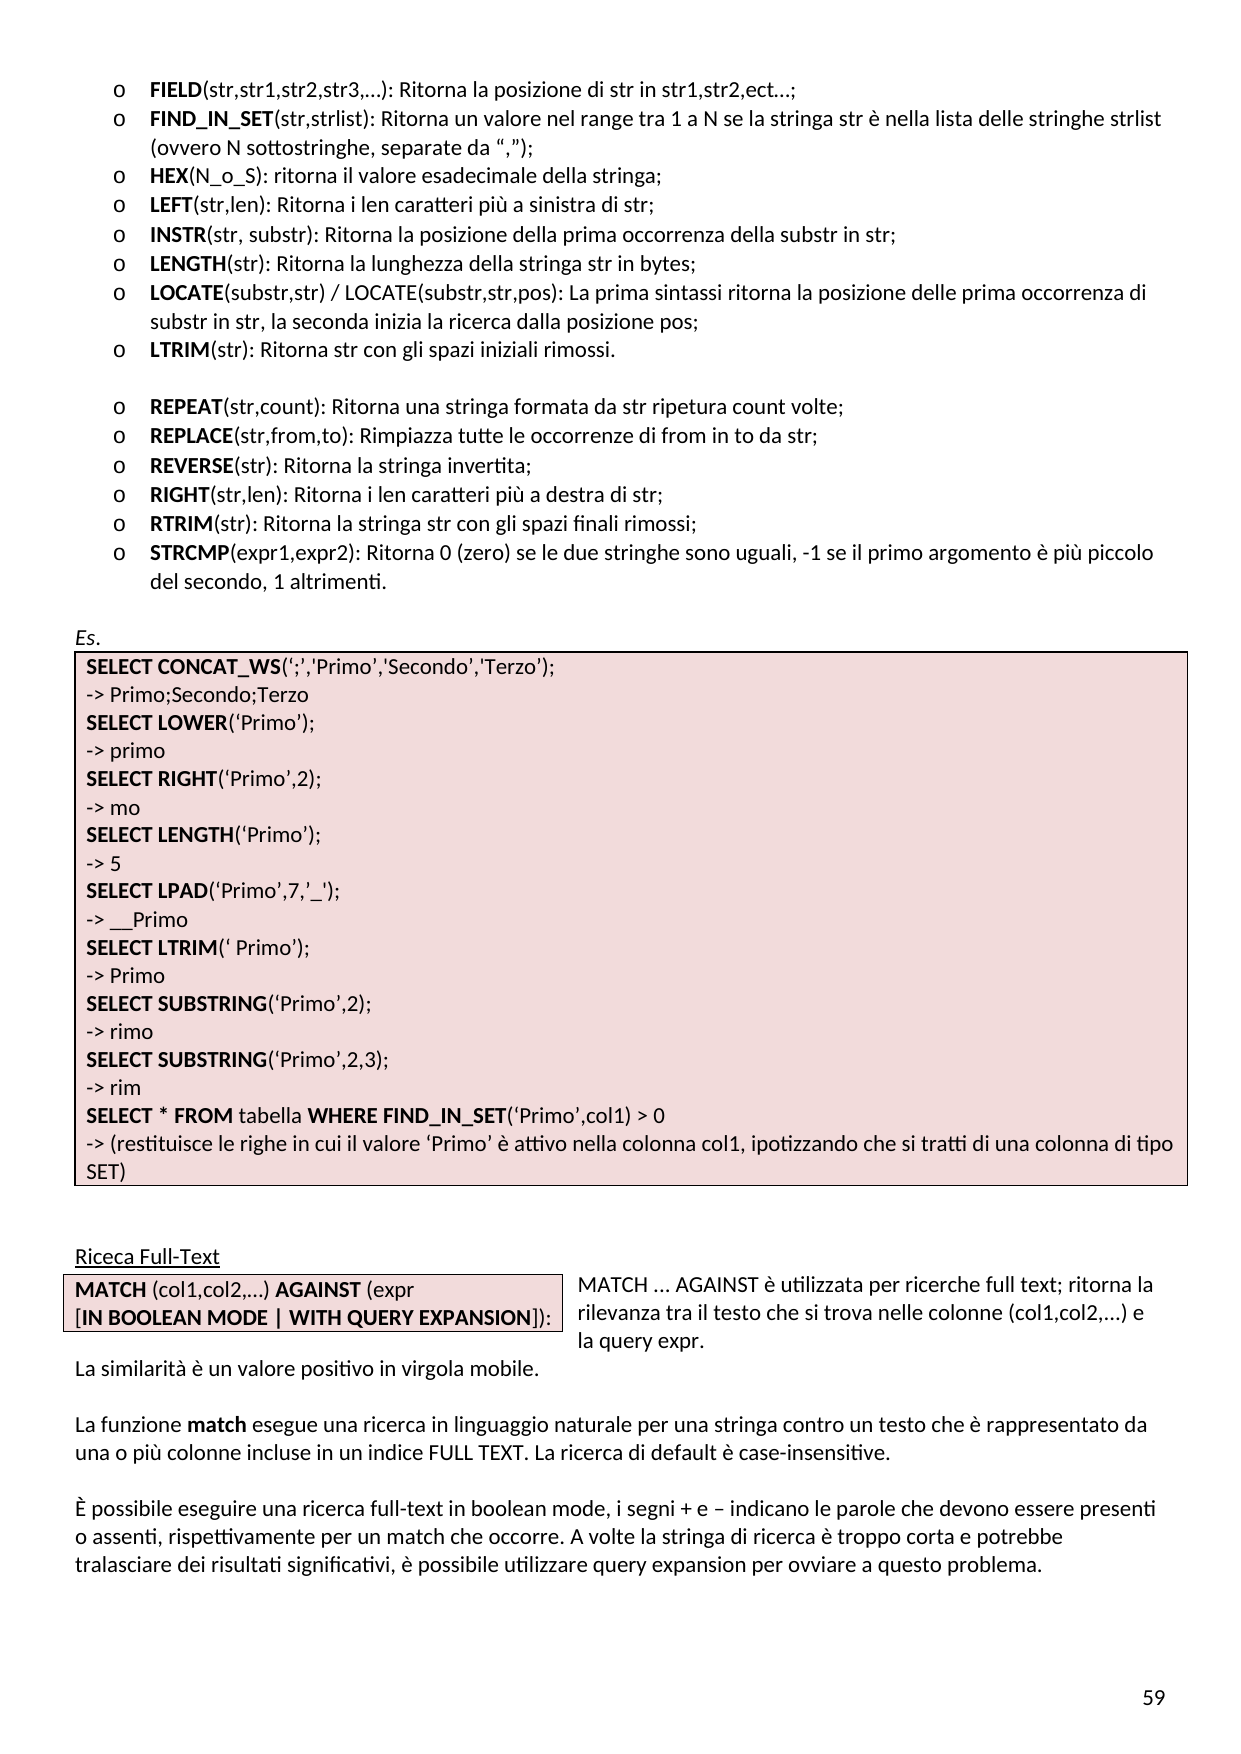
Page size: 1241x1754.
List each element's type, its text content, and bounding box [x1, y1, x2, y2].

text Es. [75, 623, 1165, 651]
text MATCH ... AGAINST è utilizzata per ricerche full text; ritorna la rilevanza tra il testo che si trova nelle colonne (col1,col2,...) e la query expr. [75, 1270, 1165, 1354]
list LEFT(str,len): Ritorna i len caratteri più a sinistra di str; [112, 191, 1165, 220]
list LENGTH(str): Ritorna la lunghezza della stringa str in bytes; [112, 249, 1165, 278]
list STRCMP(expr1,expr2): Ritorna 0 (zero) se le due stringhe sono uguali, -1 se il primo argomento è più piccolo del secondo, 1 altrimenti. [112, 538, 1165, 595]
list LOCATE(substr,str) / LOCATE(substr,str,pos): La prima sintassi ritorna la posizione delle prima occorrenza di substr in str, la seconda inizia la ricerca dalla posizione pos; [112, 278, 1165, 335]
text La funzione match esegue una ricerca in linguaggio naturale per una stringa contro un testo che è rappresentato da una o più colonne incluse in un indice FULL TEXT. La ricerca di default è case-insensitive. [75, 1410, 1165, 1466]
text Riceca Full-Text [75, 1242, 1165, 1270]
list FIND_IN_SET(str,strlist): Ritorna un valore nel range tra 1 a N se la stringa str è nella lista delle stringhe strlist (ovvero N sottostringhe, separate da “,”); [112, 104, 1165, 161]
list REPEAT(str,count): Ritorna una stringa formata da str ripetura count volte; [112, 392, 1165, 422]
list RTRIM(str): Ritorna la stringa str con gli spazi finali rimossi; [112, 509, 1165, 538]
list RIGHT(str,len): Ritorna i len caratteri più a destra di str; [112, 480, 1165, 509]
list REVERSE(str): Ritorna la stringa invertita; [112, 451, 1165, 480]
list LTRIM(str): Ritorna str con gli spazi iniziali rimossi. [112, 335, 1165, 364]
list REPLACE(str,from,to): Rimpiazza tutte le occorrenze di from in to da str; [112, 422, 1165, 451]
list FIELD(str,str1,str2,str3,…): Ritorna la posizione di str in str1,str2,ect…; [112, 75, 1165, 104]
list HEX(N_o_S): ritorna il valore esadecimale della stringa; [112, 161, 1165, 191]
table_header MATCH (col1,col2,…) AGAINST (expr [IN BOOLEAN MODE | WITH QUERY EXPANSION]): [64, 1275, 562, 1331]
table_header SELECT CONCAT_WS(‘;’,'Primo’,'Secondo’,'Terzo’); -> Primo;Secondo;Terzo SELECT LOWER(‘Primo’); -> primo SELECT RIGHT(‘Primo’,2); -> mo SELECT LENGTH(‘Primo’); -> 5 SELECT LPAD(‘Primo’,7,’_'); -> __Primo SELECT LTRIM(‘ Primo’); -> Primo SELECT SUBSTRING(‘Primo’,2); -> rimo SELECT SUBSTRING(‘Primo’,2,3); -> rim SELECT * FROM tabella WHERE FIND_IN_SET(‘Primo’,col1) > 0 -> (restituisce le righe in cui il valore ‘Primo’ è attivo nella colonna col1, ipotizzando che si tratti di una colonna di tipo SET) [76, 653, 1187, 1185]
list INSTR(str, substr): Ritorna la posizione della prima occorrenza della substr in str; [112, 220, 1165, 249]
text È possibile eseguire una ricerca full-text in boolean mode, i segni + e – indicano le parole che devono essere presenti o assenti, rispettivamente per un match che occorre. A volte la stringa di ricerca è troppo corta e potrebbe tralasciare dei risultati significativi, è possibile utilizzare query expansion per ovviare a questo problema. [75, 1494, 1165, 1578]
text La similarità è un valore positivo in virgola mobile. [75, 1354, 1165, 1382]
